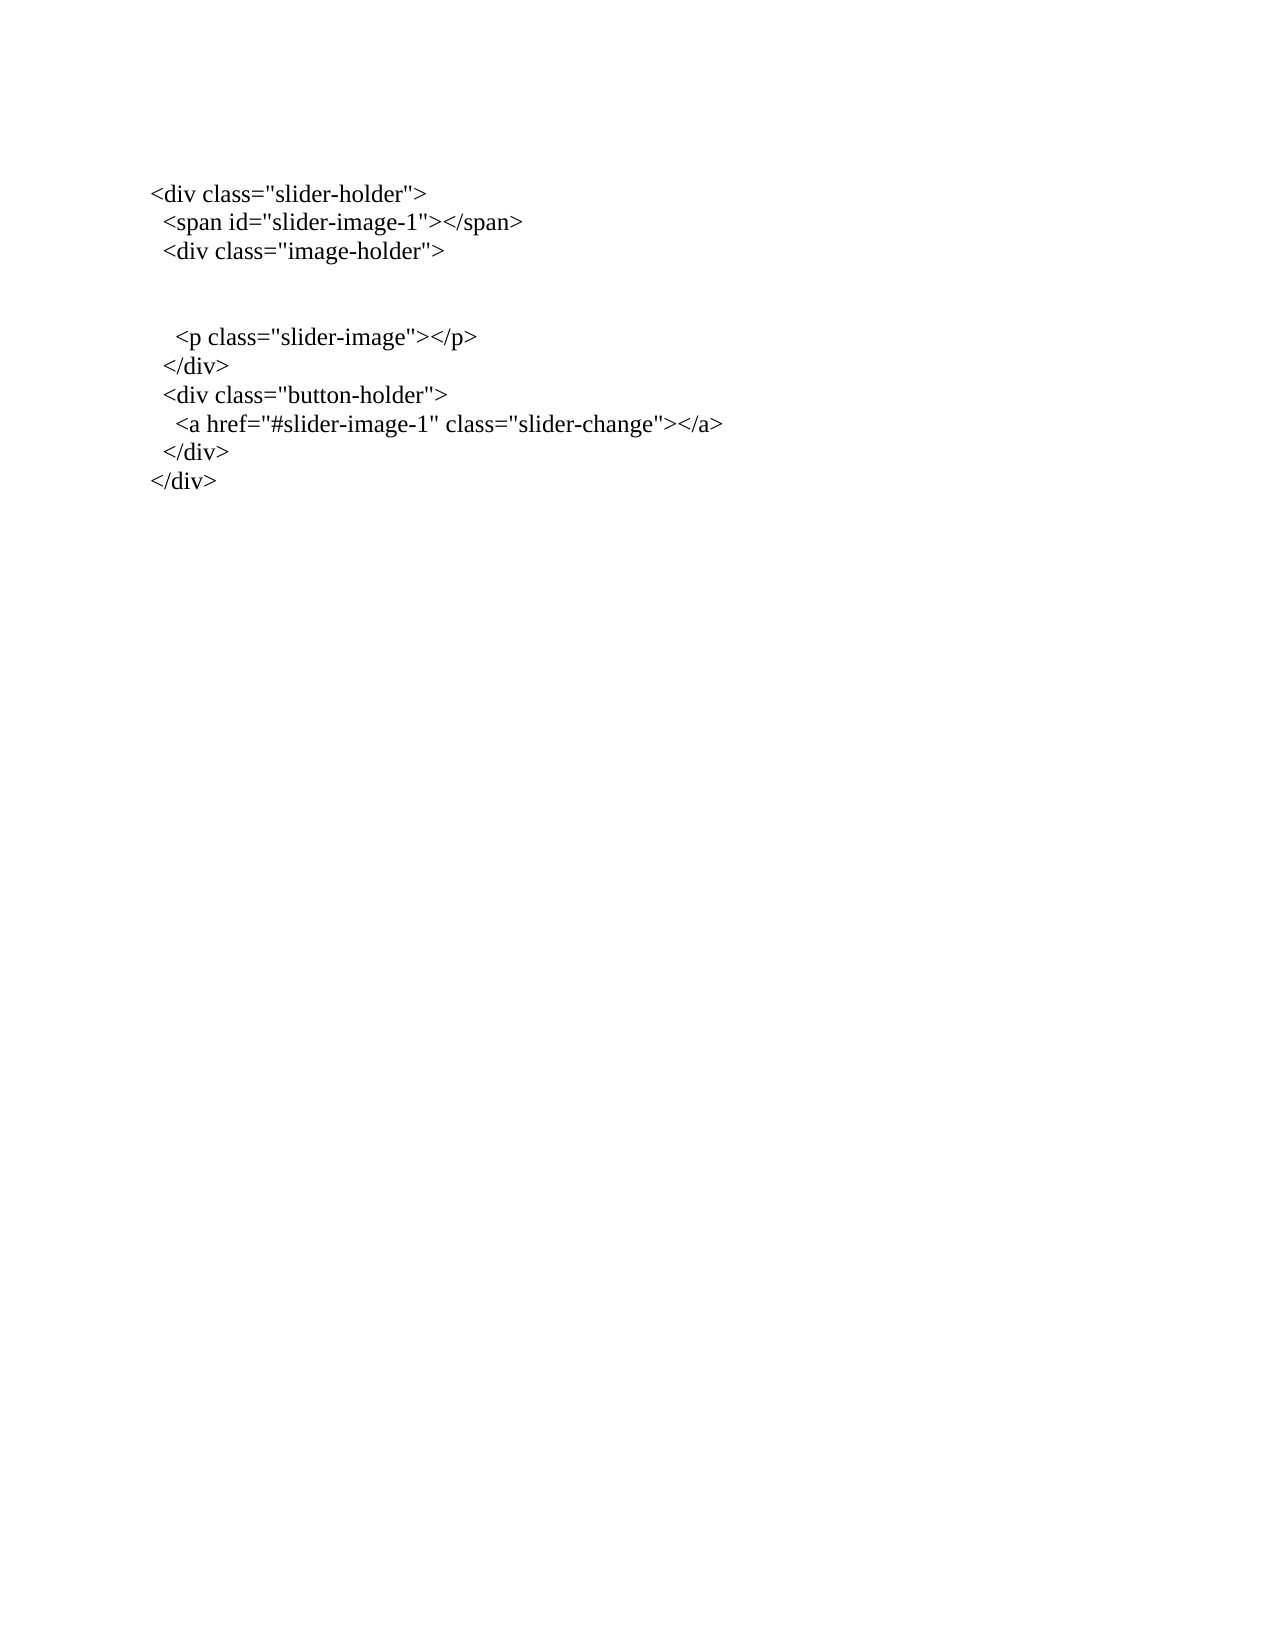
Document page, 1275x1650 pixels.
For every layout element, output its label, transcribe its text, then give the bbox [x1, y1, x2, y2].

text </div> [150, 466, 1125, 495]
text <div class="button-holder"> [150, 380, 1125, 409]
text <a href="#slider-image-1" class="slider-change"></a> [150, 409, 1125, 437]
text <span id="slider-image-1"></span> [150, 207, 1125, 236]
text </div> [150, 437, 1125, 466]
text <div class="slider-holder"> [150, 179, 1125, 207]
text <div class="image-holder"> [150, 236, 1125, 265]
text <p class="slider-image"></p> [150, 322, 1125, 351]
text </div> [150, 351, 1125, 380]
